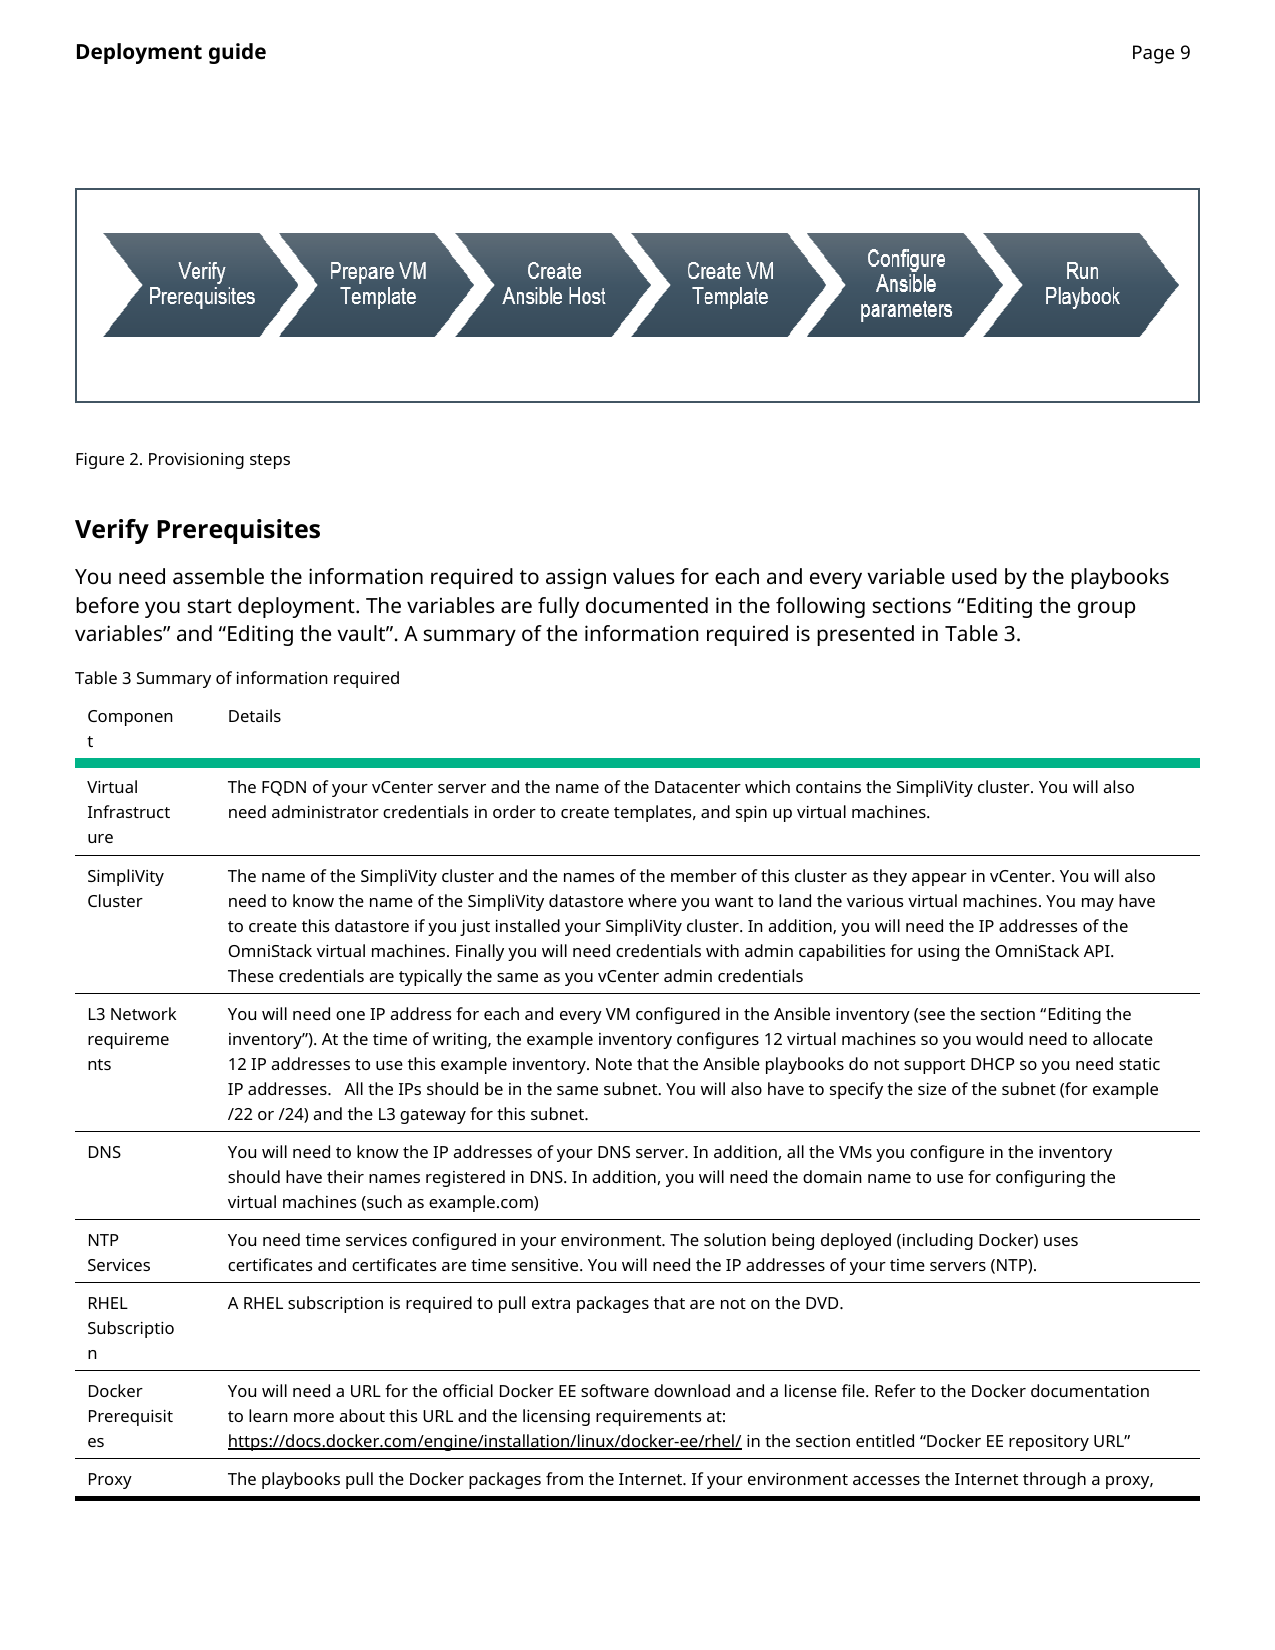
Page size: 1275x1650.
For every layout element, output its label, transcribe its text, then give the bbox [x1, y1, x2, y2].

picture [77, 190, 1198, 401]
table_header [75, 696, 216, 758]
table_cell [75, 994, 216, 1131]
table_cell You will need one IP address for each and every VM configured in the Ansible inventory (see the section “Editing the inventory”). At the time of writing, the example inventory configures 12 virtual machines so you would need to allocate 12 IP addresses to use this example inventory. Note that the Ansible playbooks do not support DHCP so you need static IP addresses. All the IPs should be in the same subnet. You will also have to specify the size of the subnet (for example /22 or /24) and the L3 gateway for this subnet. [216, 994, 1200, 1131]
table_cell [75, 1132, 216, 1219]
table_cell [216, 1220, 1200, 1282]
table_cell r [216, 1459, 1200, 1496]
table_cell [75, 768, 216, 855]
table_cell A RHEL subscription is required to pull extra packages that are not on the DVD. [216, 1283, 1200, 1370]
table_cell [216, 768, 1200, 855]
table_cell [216, 856, 1200, 993]
table_cell [75, 1459, 216, 1496]
table_header [216, 696, 1200, 758]
text Figure 2. Provisioning steps [75, 445, 1200, 470]
text for“Editing the group variables” Editing the vault3 [75, 562, 1200, 648]
table_cell [75, 1220, 216, 1282]
table_cell [75, 1371, 216, 1458]
table_cell RHEL Subscription [75, 1283, 216, 1370]
text 3 [75, 664, 1200, 689]
table_cell [216, 1132, 1200, 1219]
table_cell You will need a URL for the official Docker EE software download and a license file. Refer to the Docker documentation to learn more about this URL and the licensing requirements at: https://docs.docker.com/engine/installation/linux/docker-ee/rhel/ in the section entitled “Docker EE repository URL” [216, 1371, 1200, 1458]
table_cell [75, 856, 216, 993]
